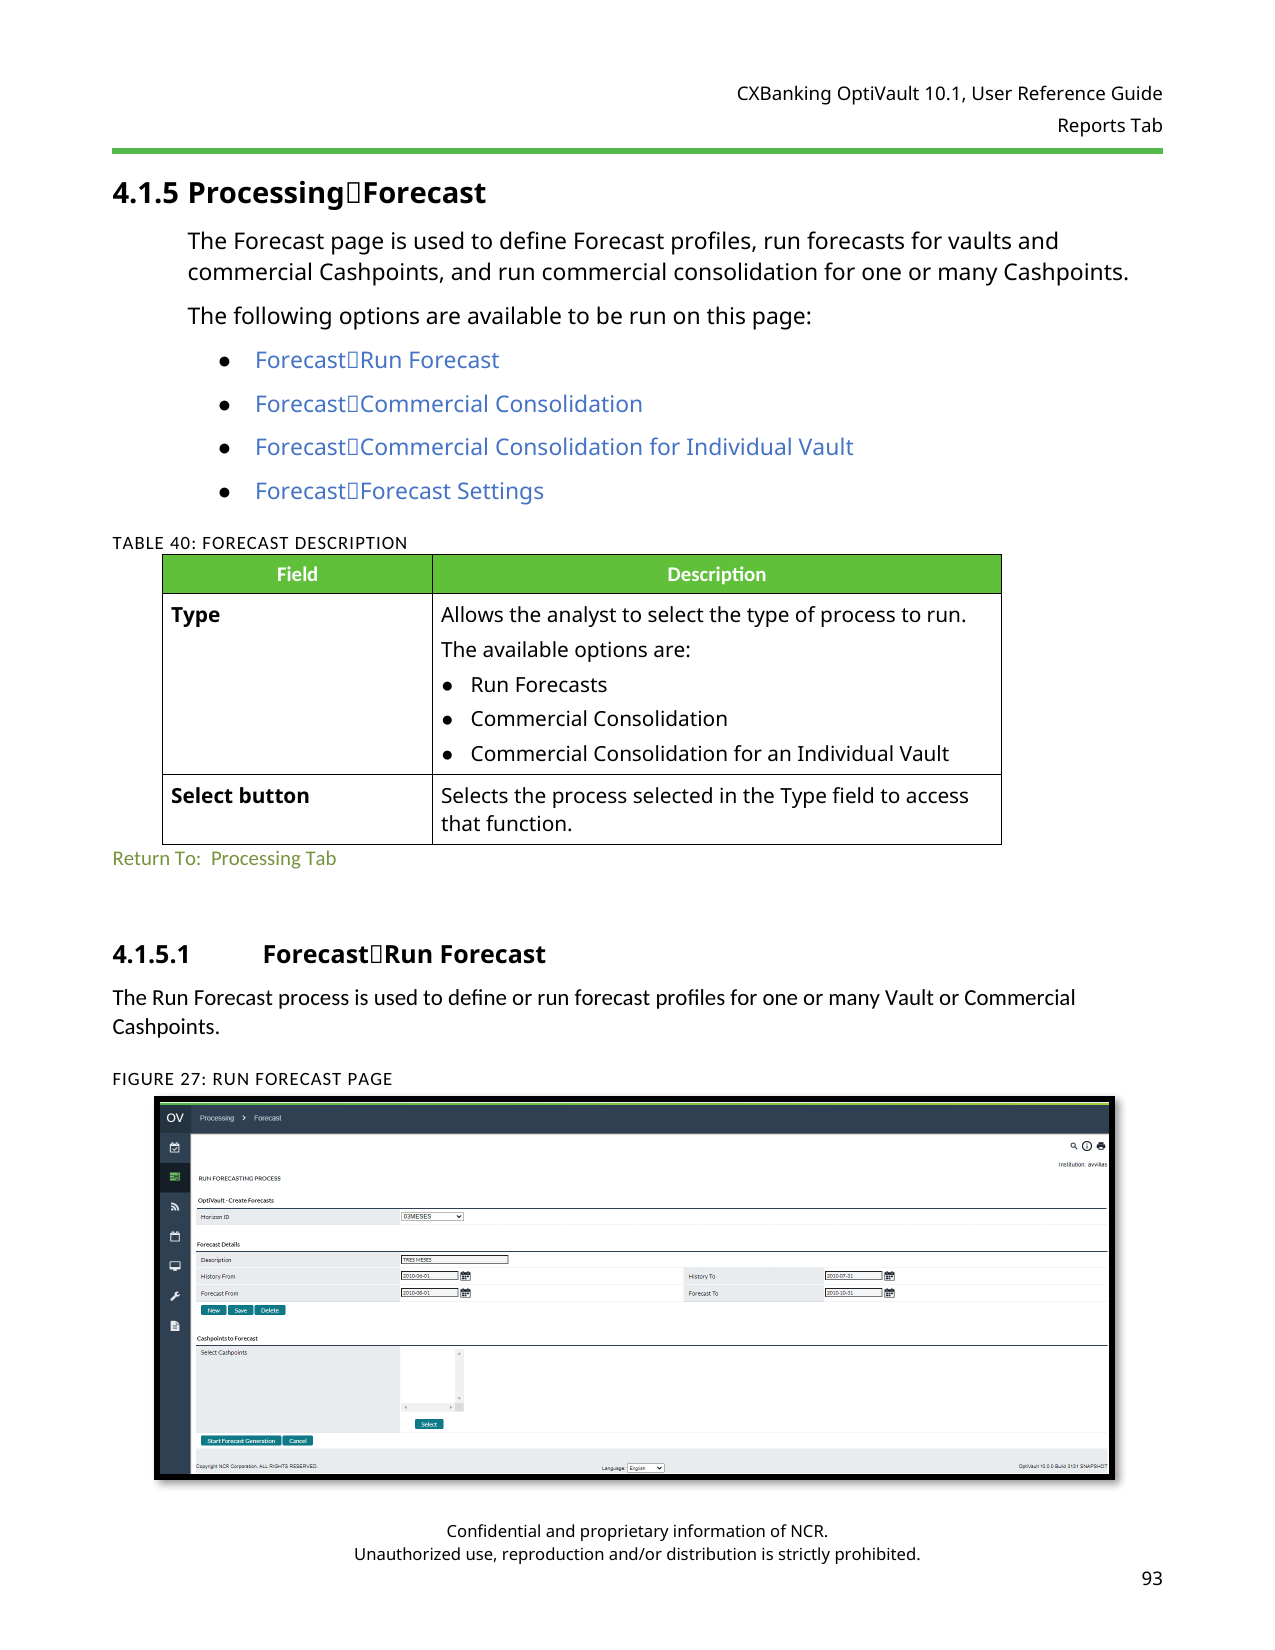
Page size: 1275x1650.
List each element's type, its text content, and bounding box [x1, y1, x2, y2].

text Return To: Processing Tab [112, 845, 1163, 871]
text The Run Forecast process is used to define or run forecast profiles for one or many Vault or Commercial Cashpoints. [112, 983, 1163, 1041]
list ForecastRun Forecast [217, 344, 1163, 375]
table_cell Type [163, 594, 432, 774]
list ForecastCommercial Consolidation [217, 387, 1163, 419]
table_cell Allows the analyst to select the type of process to run. The available options are: Run Forecasts Commercial Consolidation Commercial Consolidation for an Individual Vault [433, 594, 1001, 774]
table_header Field [163, 555, 432, 593]
table_header Description [433, 555, 1001, 593]
subtitle ForecastRun Forecast [112, 937, 1163, 971]
list ForecastForecast Settings [217, 475, 1163, 506]
list ForecastCommercial Consolidation for Individual Vault [217, 431, 1163, 462]
picture [160, 1102, 1109, 1474]
subtitle ProcessingForecast [112, 173, 1163, 212]
table_cell Select button [163, 775, 432, 844]
text The following options are available to be run on this page: [187, 300, 1163, 331]
text The Forecast page is used to define Forecast profiles, run forecasts for vaults and commercial Cashpoints, and run commercial consolidation for one or many Cashpoints. [187, 225, 1163, 287]
table_cell Selects the process selected in the Type field to access that function. [433, 775, 1001, 844]
